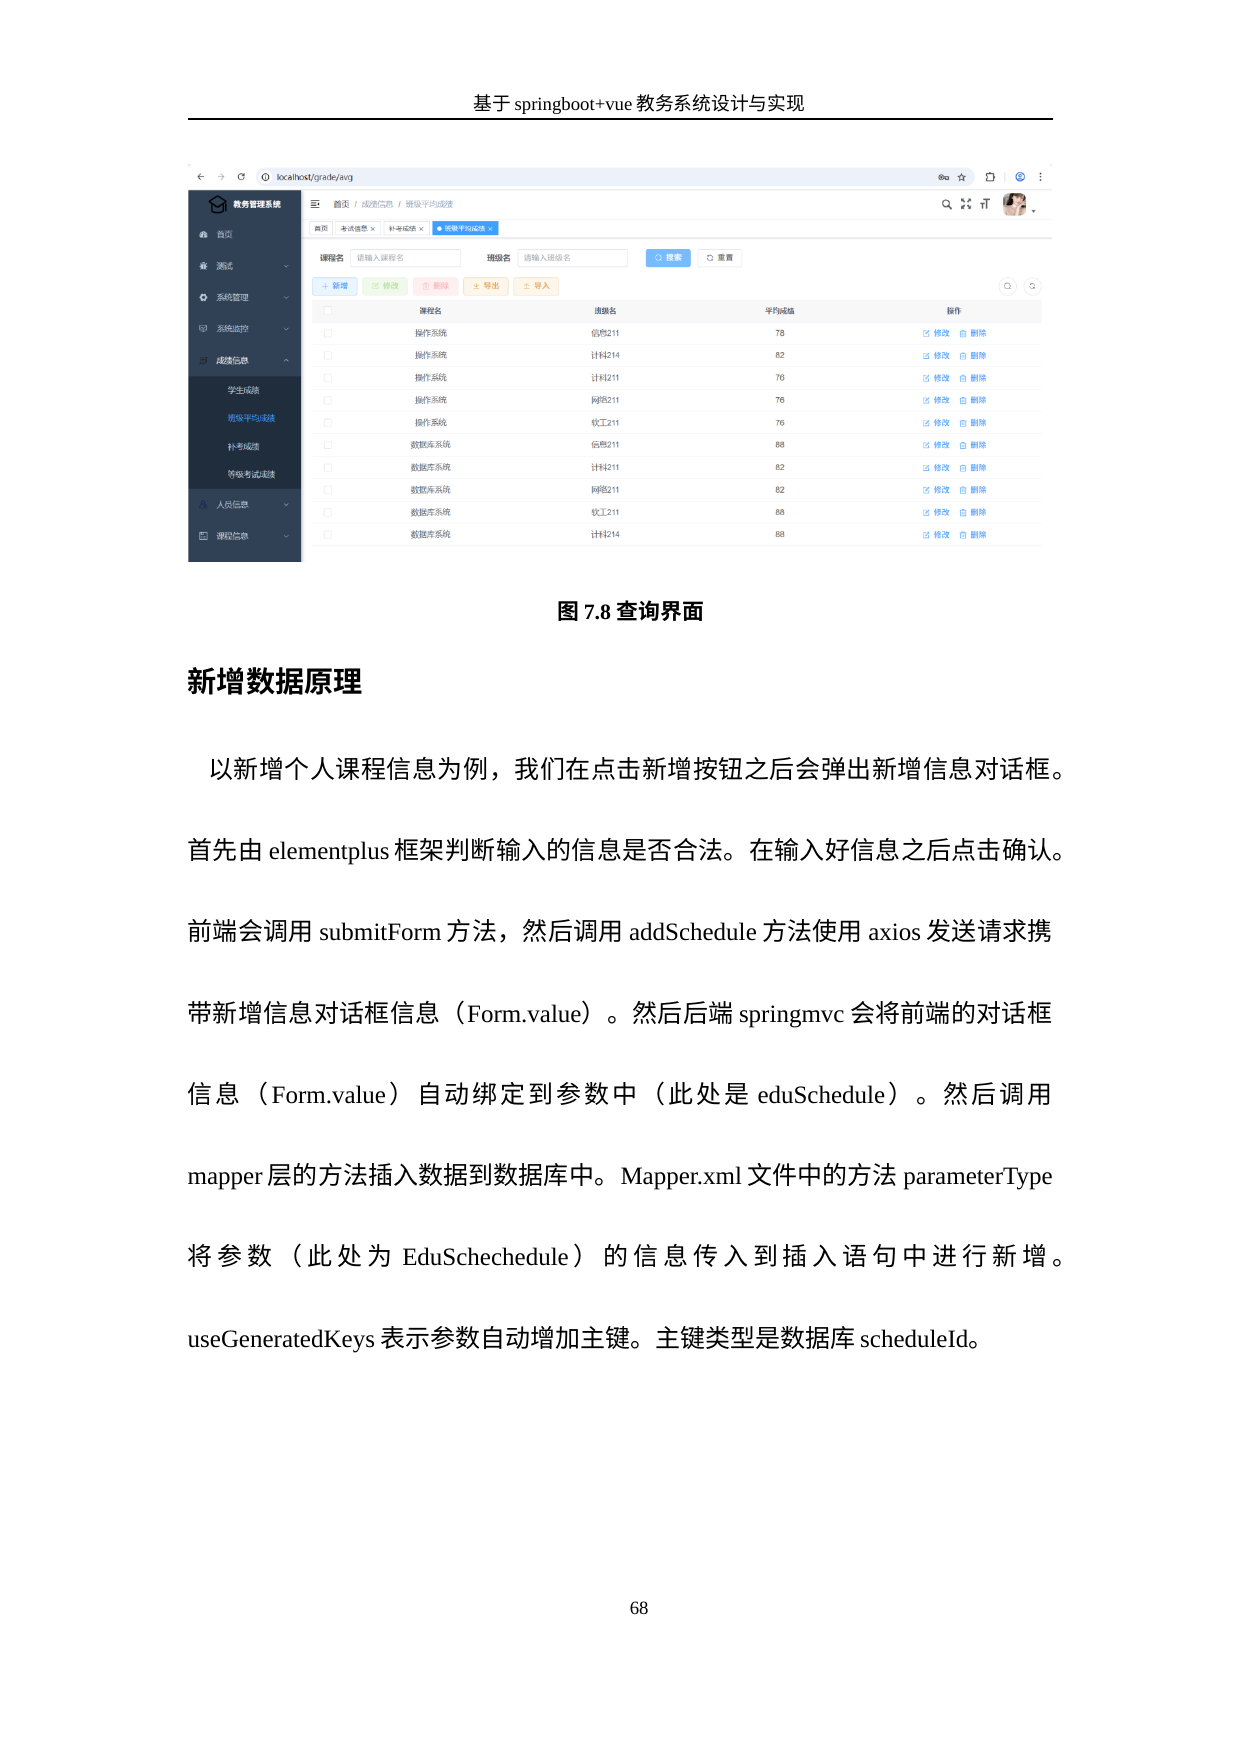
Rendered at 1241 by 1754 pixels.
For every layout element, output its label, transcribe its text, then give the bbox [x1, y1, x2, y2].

text 图7.8 查询界面 [187, 594, 1053, 626]
subtitle 新增数据原理 [187, 647, 1053, 712]
text 以新增个人课程信息为例，我们在点击新增按钮之后会弹出新增信息对话框。首先由elementplus框架判断输入的信息是否合法。在输入好信息之后点击确认。前端会调用submitForm方法，然后调用addSchedule方法使用axios发送请求携带新增信息对话框信息（Form.value）。然后后端springmvc会将前端的对话框信息（Form.value）自动绑定到参数中（此处是eduSchedule）。然后调用mapper层的方法插入数据到数据库中。Mapper.xml文件中的方法parameterType将参数（此处为EduSchechedule）的信息传入到插入语句中进行新增。useGeneratedKeys表示参数自动增加主键。主键类型是数据库scheduleId。 [187, 735, 1053, 1369]
picture [188, 164, 1052, 562]
